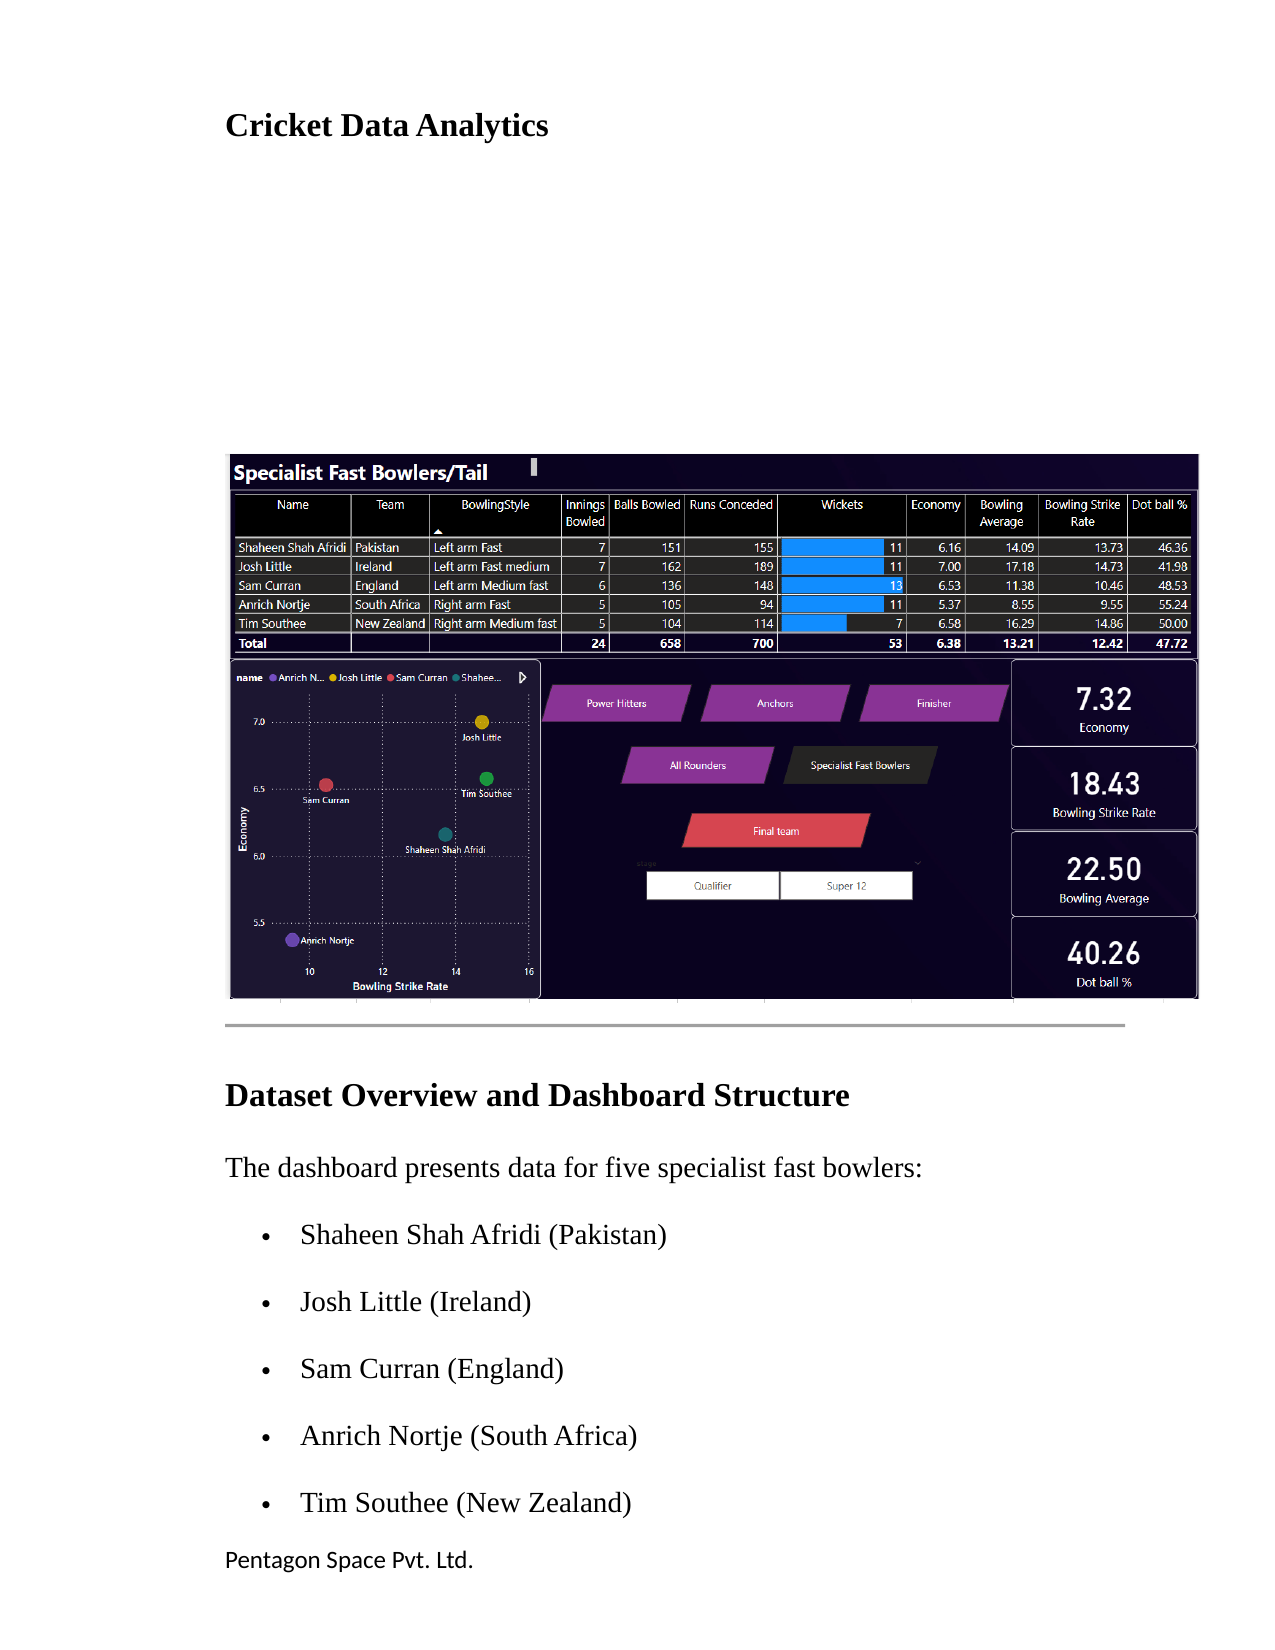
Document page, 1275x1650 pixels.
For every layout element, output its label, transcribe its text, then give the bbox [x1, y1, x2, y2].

list Shaheen Shah Afridi (Pakistan) [262, 1217, 1125, 1250]
list Tim Southee (New Zealand) [262, 1485, 1125, 1518]
picture [225, 453, 1200, 1003]
list Josh Little (Ireland) [262, 1284, 1125, 1317]
text The dashboard presents data for five specialist fast bowlers: [225, 1150, 1125, 1183]
list Anrich Nortje (South Africa) [262, 1418, 1125, 1451]
list Sam Curran (England) [262, 1351, 1125, 1384]
text Dataset Overview and Dashboard Structure [225, 1076, 1125, 1114]
